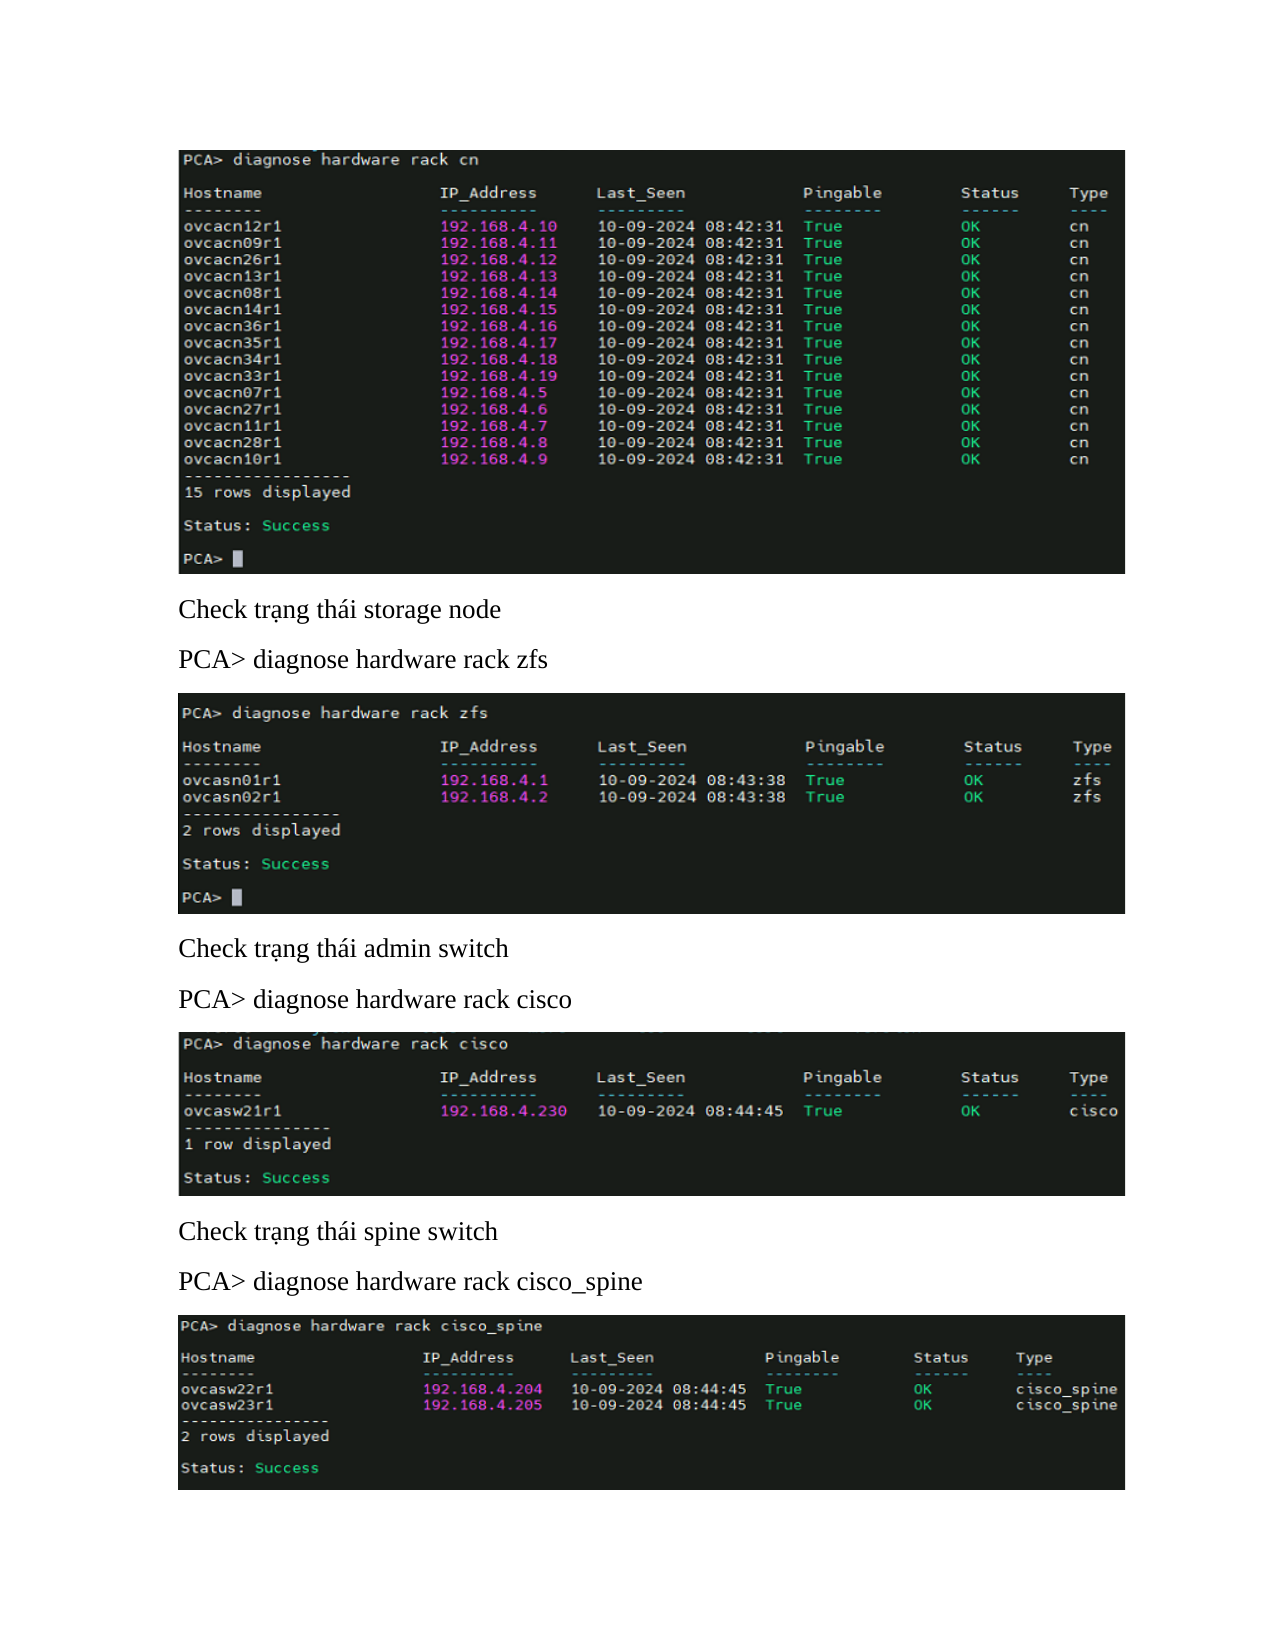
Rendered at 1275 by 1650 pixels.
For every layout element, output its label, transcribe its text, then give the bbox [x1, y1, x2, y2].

picture [178, 1315, 1125, 1490]
text PCA> diagnose hardware rack cisco [178, 983, 1125, 1014]
picture [178, 693, 1125, 914]
text PCA> diagnose hardware rack zfs [178, 643, 1125, 674]
picture [178, 150, 1125, 574]
text Check trạng thái spine switch [178, 1214, 1125, 1246]
picture [178, 1032, 1125, 1196]
text PCA> diagnose hardware rack cisco_spine [178, 1265, 1125, 1296]
text Check trạng thái admin switch [178, 932, 1125, 964]
text Check trạng thái storage node [178, 593, 1125, 624]
